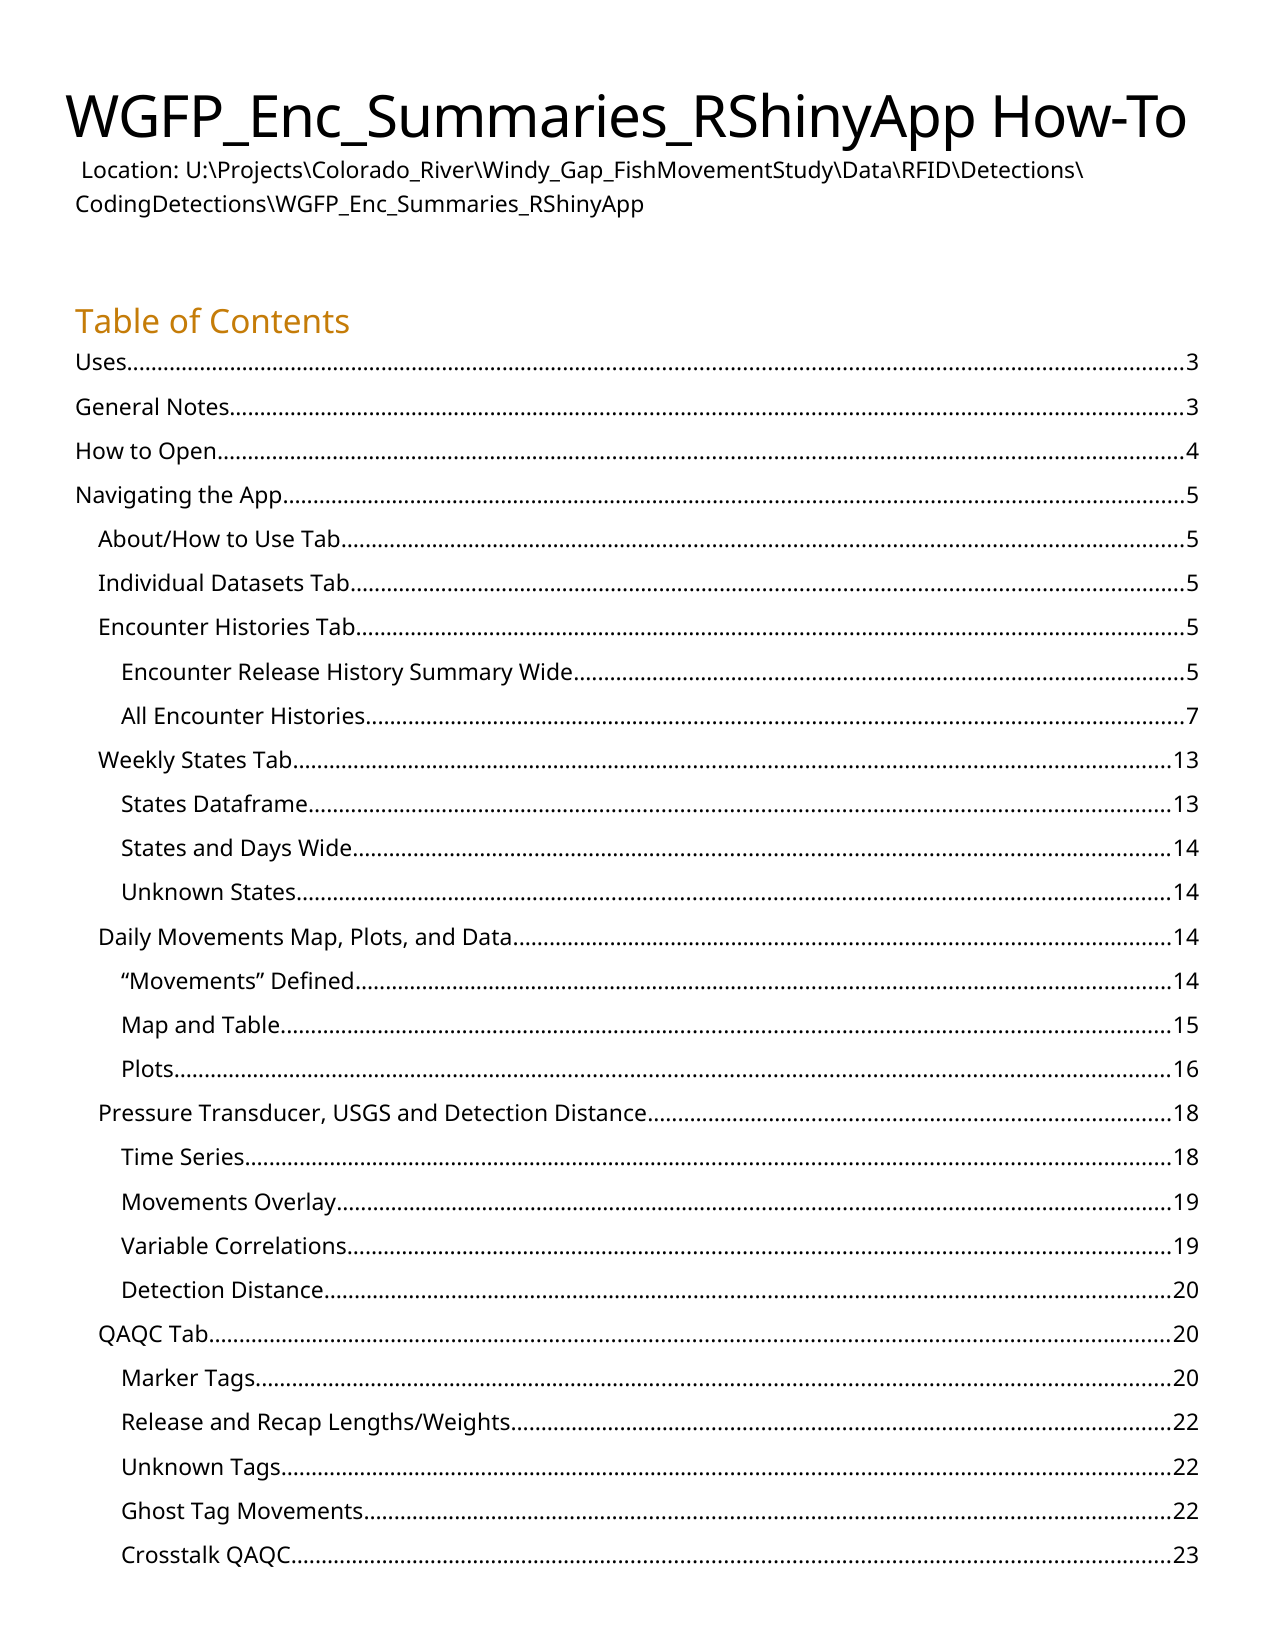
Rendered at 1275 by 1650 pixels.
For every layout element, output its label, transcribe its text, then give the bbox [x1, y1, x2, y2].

title WGFP_Enc_Summaries_RShinyApp How-To [66, 75, 1200, 154]
text Location: U:\Projects\Colorado_River\Windy_Gap_FishMovementStudy\Data\RFID\Detections\CodingDetections\WGFP_Enc_Summaries_RShinyApp [75, 154, 1200, 219]
